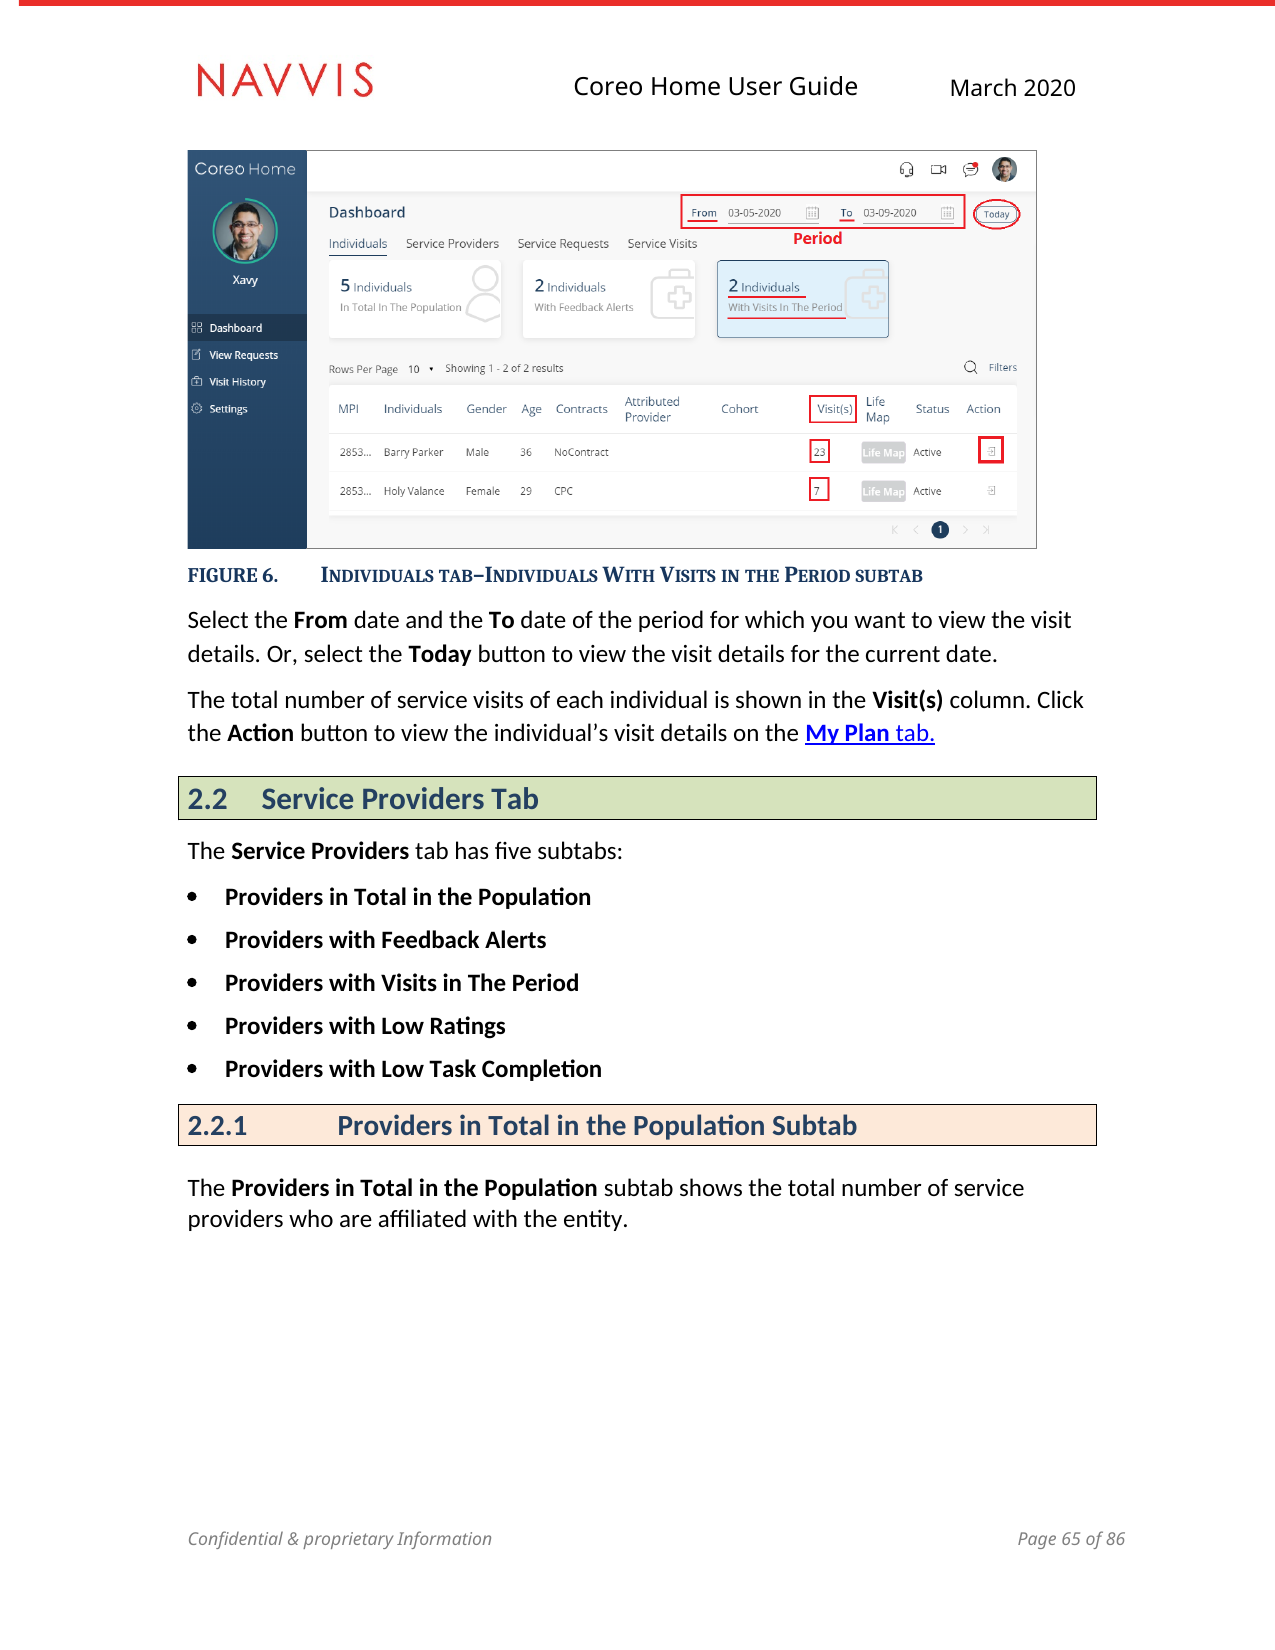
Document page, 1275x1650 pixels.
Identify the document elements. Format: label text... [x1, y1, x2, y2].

subtitle Service Providers Tab [179, 777, 1096, 819]
list Providers in Total in the Population [187, 881, 1087, 911]
text The total number of service visits of each individual is shown in the Visit(s) column. Click the Action button to view the individual’s visit details on the My Plan tab. [187, 684, 1087, 748]
picture [187, 55, 383, 104]
list Providers with Low Task Completion [187, 1053, 1087, 1083]
text The Providers in Total in the Population subtab shows the total number of service providers who are affiliated with the entity. [187, 1172, 1087, 1233]
subtitle Providers in Total in the Population Subtab [179, 1105, 1096, 1145]
list Providers with Visits in The Period [187, 967, 1087, 997]
list Providers with Feedback Alerts [187, 924, 1087, 954]
list Providers with Low Ratings [187, 1010, 1087, 1041]
picture [187, 150, 1037, 549]
text Select the From date and the To date of the period for which you want to view the visit details. Or, select the Today button to view the visit details for the current date. [187, 604, 1087, 668]
text Individuals tab–Individuals With Visits in the Period subtab [187, 562, 1087, 588]
text The Service Providers tab has five subtabs: [187, 835, 1087, 865]
